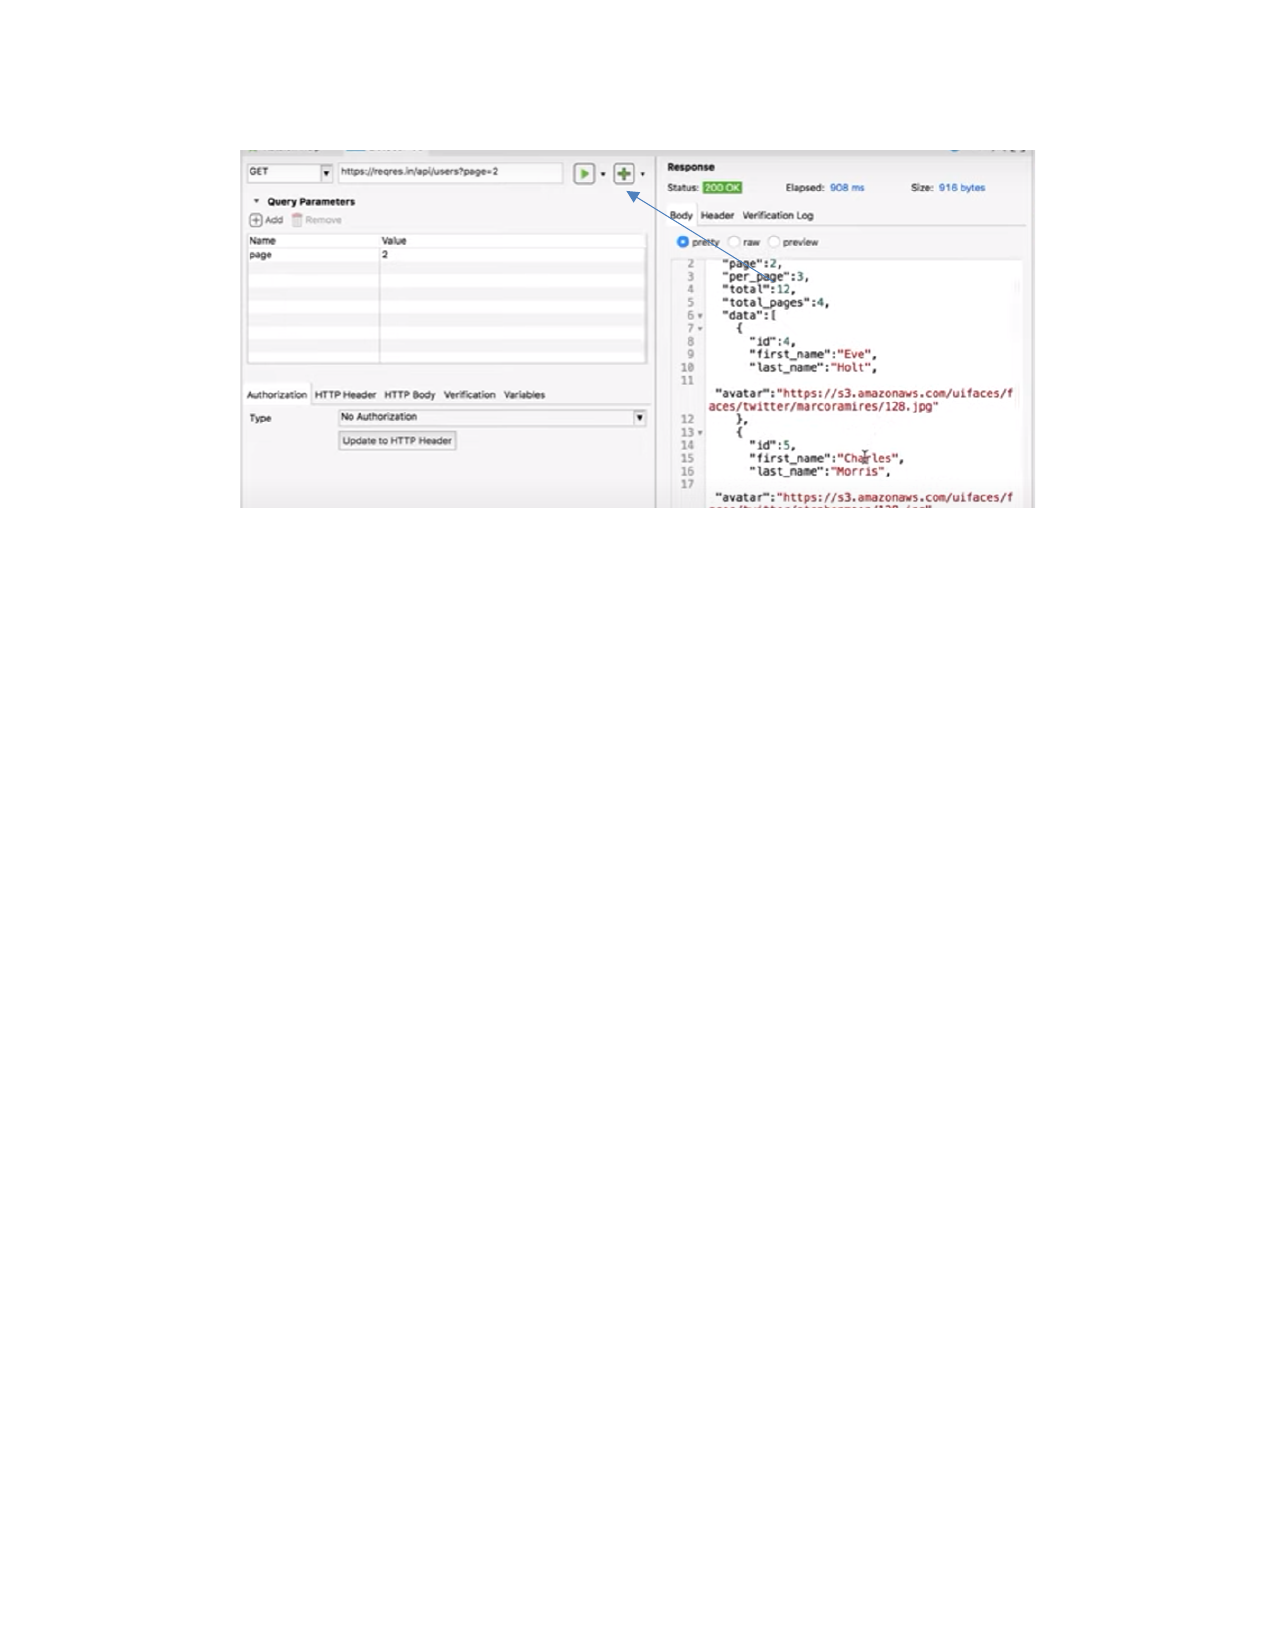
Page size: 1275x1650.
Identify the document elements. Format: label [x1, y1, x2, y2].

picture [240, 150, 1036, 508]
